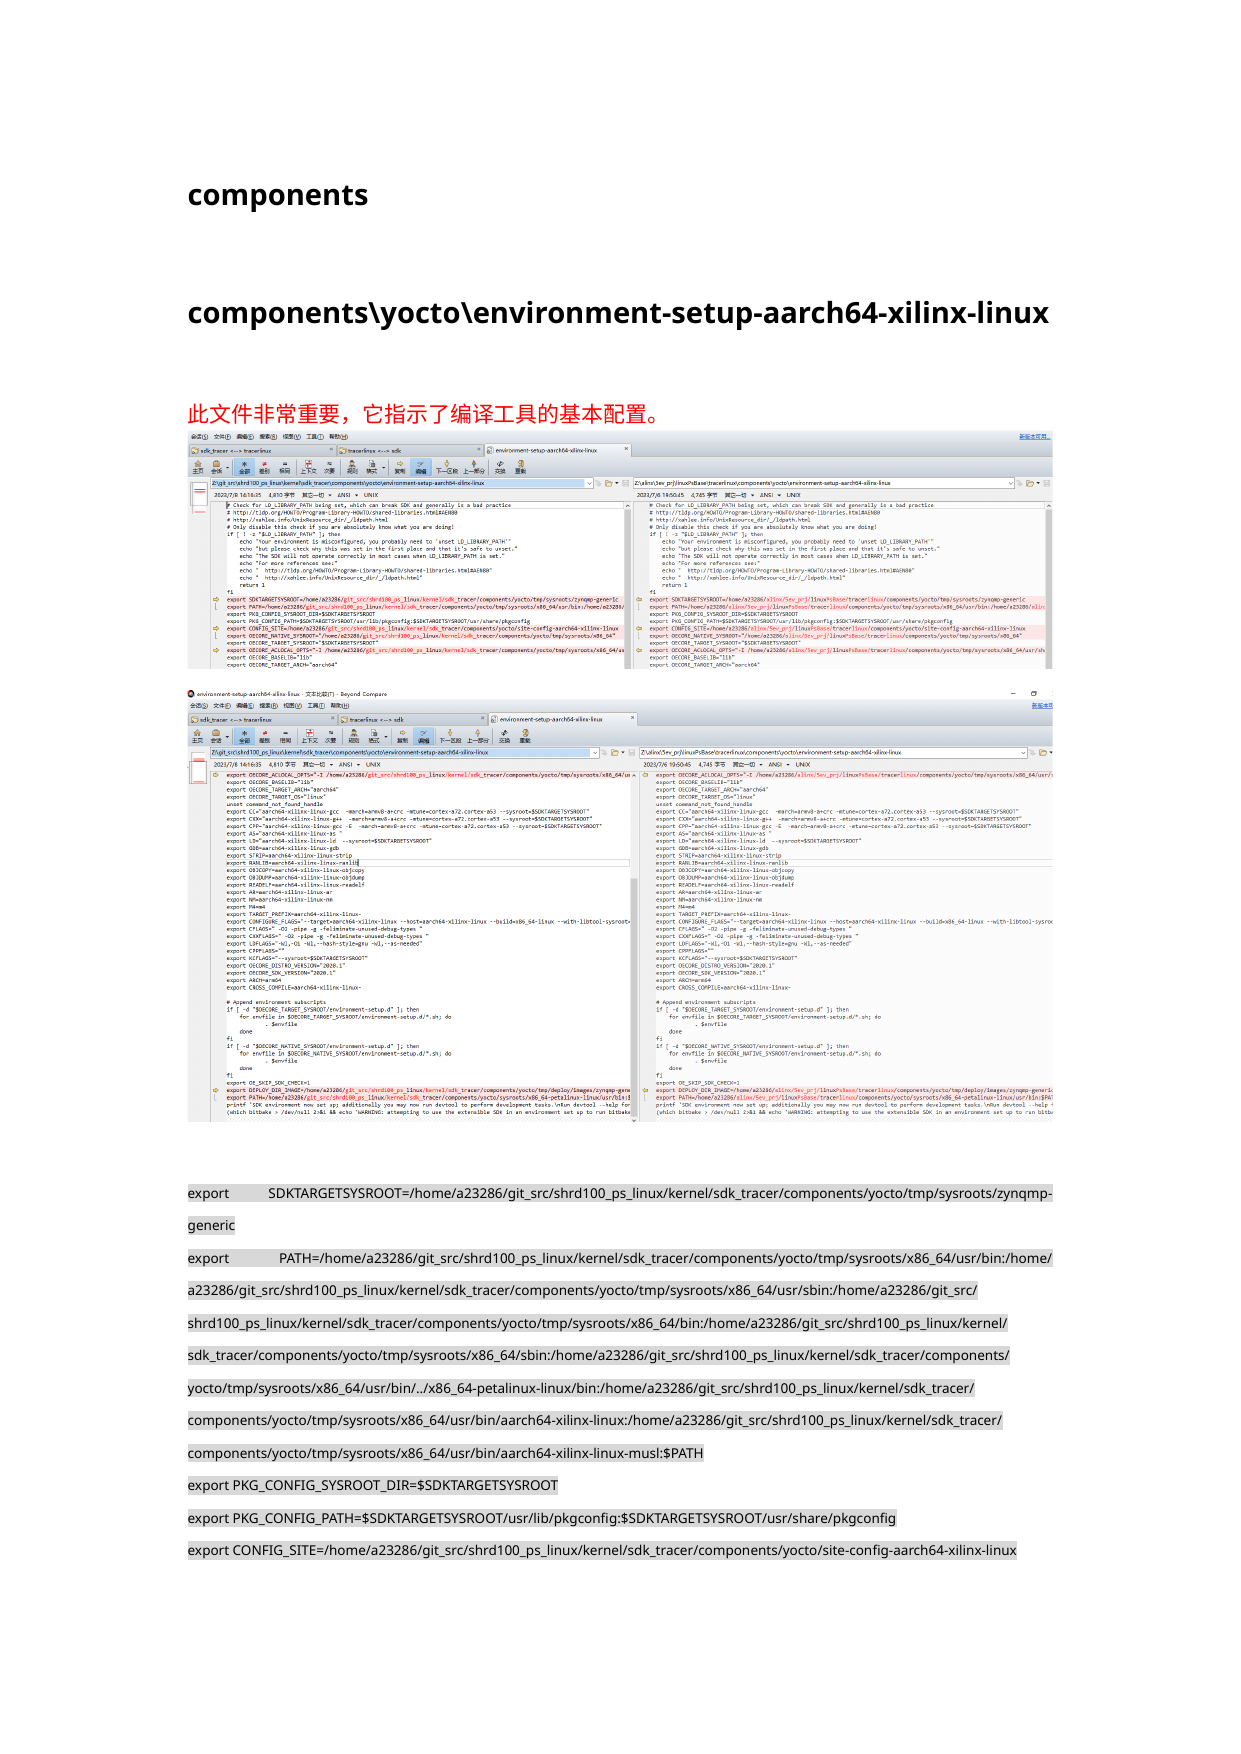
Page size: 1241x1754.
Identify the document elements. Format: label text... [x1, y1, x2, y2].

picture [187, 689, 1053, 1122]
picture [187, 429, 1053, 669]
text export PATH=/home/a23286/git_src/shrd100_ps_linux/kernel/sdk_tracer/components/yocto/tmp/sysroots/x86_64/usr/bin:/home/a23286/git_src/shrd100_ps_linux/kernel/sdk_tracer/components/yocto/tmp/sysroots/x86_64/usr/sbin:/home/a23286/git_src/shrd100_ps_linux/kernel/sdk_tracer/components/yocto/tmp/sysroots/x86_64/bin:/home/a23286/git_src/shrd100_ps_linux/kernel/sdk_tracer/components/yocto/tmp/sysroots/x86_64/sbin:/home/a23286/git_src/shrd100_ps_linux/kernel/sdk_tracer/components/yocto/tmp/sysroots/x86_64/usr/bin/../x86_64-petalinux-linux/bin:/home/a23286/git_src/shrd100_ps_linux/kernel/sdk_tracer/components/yocto/tmp/sysroots/x86_64/usr/bin/aarch64-xilinx-linux:/home/a23286/git_src/shrd100_ps_linux/kernel/sdk_tracer/components/yocto/tmp/sysroots/x86_64/usr/bin/aarch64-xilinx-linux-musl:$PATH [187, 1242, 1053, 1469]
text export CONFIG_SITE=/home/a23286/git_src/shrd100_ps_linux/kernel/sdk_tracer/components/yocto/site-config-aarch64-xilinx-linux [187, 1534, 1053, 1567]
text export PKG_CONFIG_PATH=$SDKTARGETSYSROOT/usr/lib/pkgconfig:$SDKTARGETSYSROOT/usr/share/pkgconfig [187, 1502, 1053, 1534]
text 此文件非常重要，它指示了编译工具的基本配置。 [187, 397, 1053, 429]
text export SDKTARGETSYSROOT=/home/a23286/git_src/shrd100_ps_linux/kernel/sdk_tracer/components/yocto/tmp/sysroots/zynqmp-generic [187, 1177, 1053, 1242]
text export PKG_CONFIG_SYSROOT_DIR=$SDKTARGETSYSROOT [187, 1469, 1053, 1502]
subtitle components\yocto\environment-setup-aarch64-xilinx-linux [187, 279, 1053, 344]
subtitle components [187, 162, 1053, 227]
